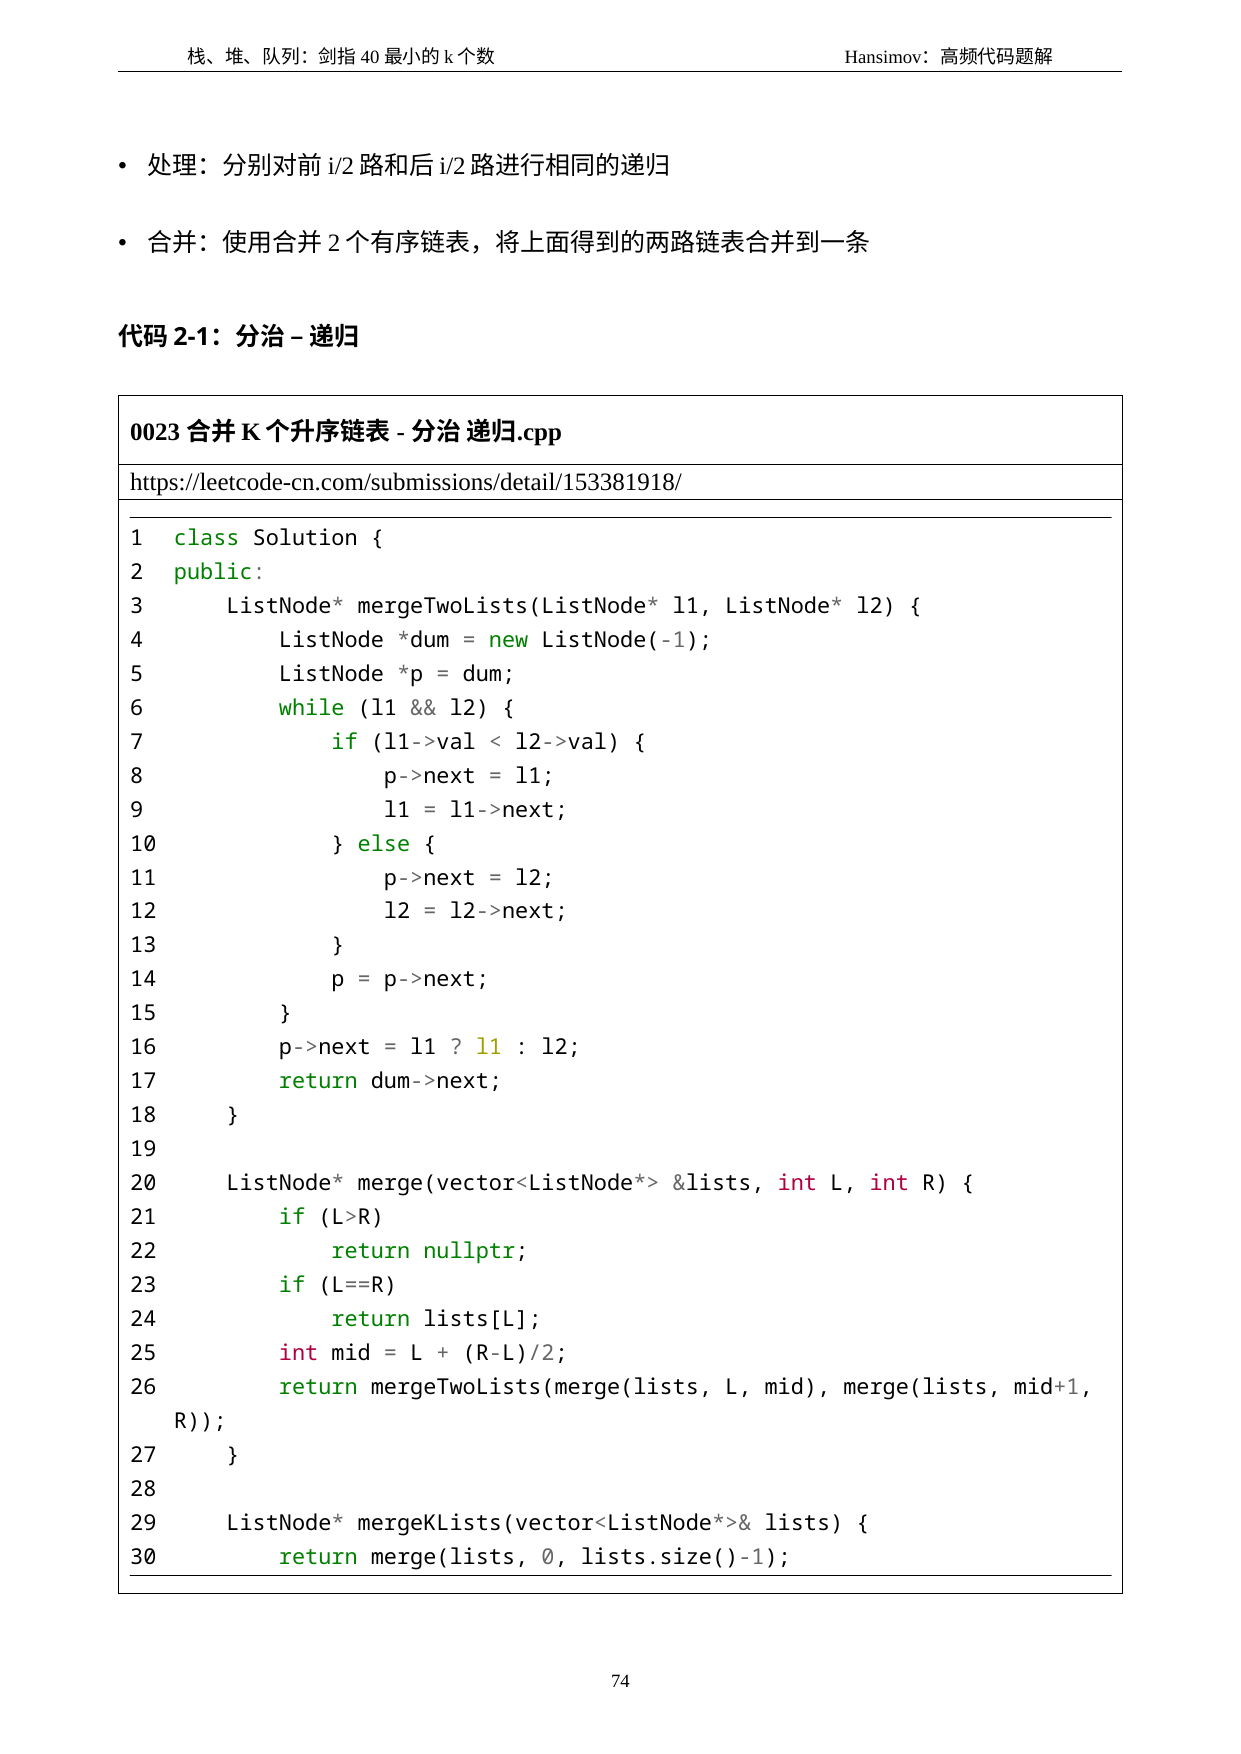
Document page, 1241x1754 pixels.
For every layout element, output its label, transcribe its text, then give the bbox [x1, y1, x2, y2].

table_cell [119, 500, 1122, 1593]
text 合并：使用合并2个有序链表，将上面得到的两路链表合并到一条 [118, 207, 1122, 275]
subtitle 代码2-1：分治 – 递归 [118, 301, 1097, 369]
text 处理：分别对前i/2路和后i/2路进行相同的递归 [118, 130, 1122, 198]
table_header 0023 合并K个升序链表 - 分治 递归.cpp [119, 396, 1122, 464]
table_cell https://leetcode-cn.com/submissions/detail/153381918/ [119, 465, 1122, 499]
